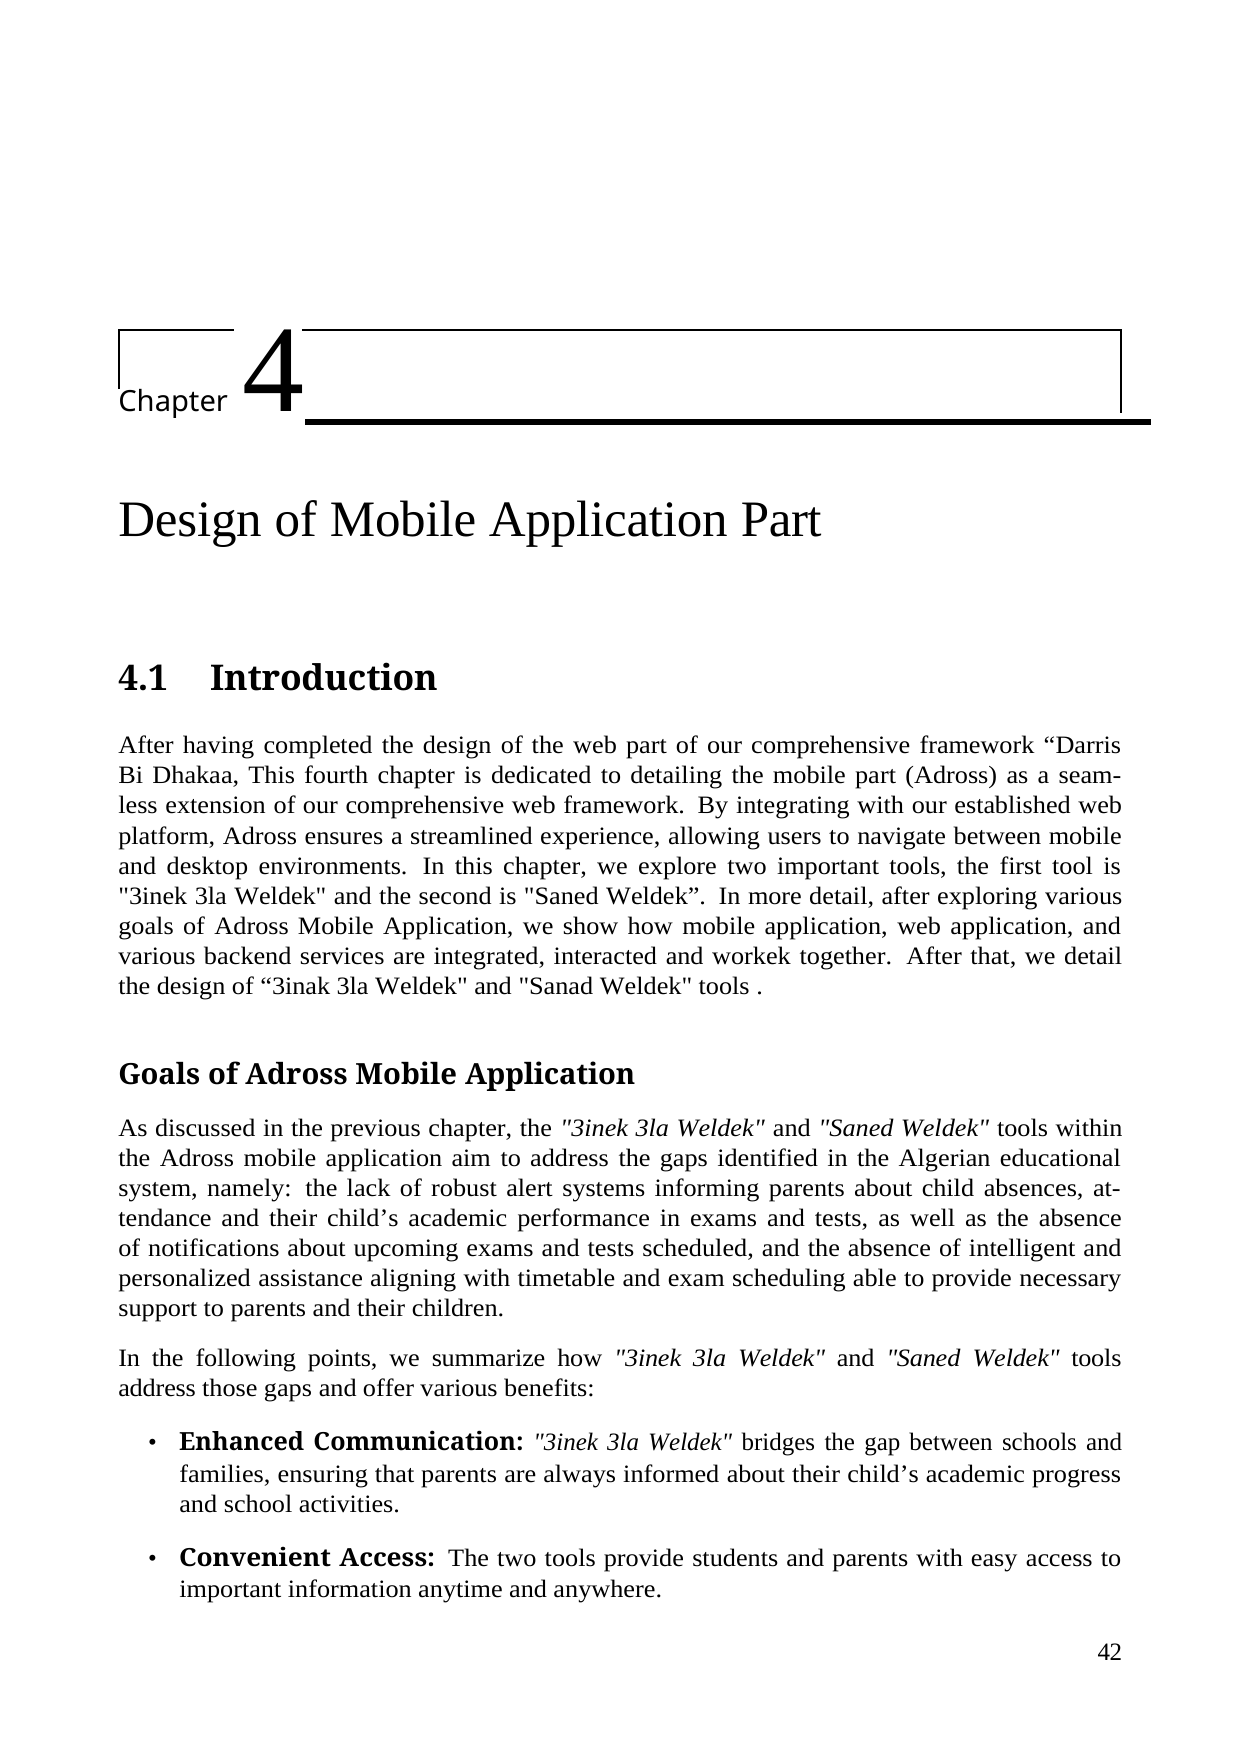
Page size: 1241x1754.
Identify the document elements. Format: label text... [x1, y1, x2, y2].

text Design of Mobile Application Part [118, 488, 1226, 547]
text Goals of Adross Mobile Application [118, 1053, 1226, 1093]
text 42 [103, 1637, 1122, 1665]
text As discussed in the previous chapter, the "3inek 3la Weldek" and "Saned Weldek" tools within the Adross mobile application aim to address the gaps identified in the Algerian educational system, namely: the lack of robust alert systems informing parents about child absences, at- tendance and their child’s academic performance in exams and tests, as well as the absence of notifications about upcoming exams and tests scheduled, and the absence of intelligent and personalized assistance aligning with timetable and exam scheduling able to provide necessary support to parents and their children. [118, 1113, 1123, 1322]
list Convenient Access: The two tools provide students and parents with easy access to important information anytime and anywhere. [148, 1540, 1122, 1603]
text Chapter 4 [118, 296, 1226, 438]
list Introduction [118, 653, 1226, 701]
list Enhanced Communication: "3inek 3la Weldek" bridges the gap between schools and families, ensuring that parents are always informed about their child’s academic progress and school activities. [148, 1424, 1122, 1518]
text In the following points, we summarize how "3inek 3la Weldek" and "Saned Weldek" tools address those gaps and offer various benefits: [118, 1343, 1122, 1402]
text After having completed the design of the web part of our comprehensive framework “Darris Bi Dhakaa, This fourth chapter is dedicated to detailing the mobile part (Adross) as a seam- less extension of our comprehensive web framework. By integrating with our established web platform, Adross ensures a streamlined experience, allowing users to navigate between mobile and desktop environments. In this chapter, we explore two important tools, the first tool is "3inek 3la Weldek" and the second is "Saned Weldek”. In more detail, after exploring various goals of Adross Mobile Application, we show how mobile application, web application, and various backend services are integrated, interacted and workek together. After that, we detail the design of “3inak 3la Weldek" and "Sanad Weldek" tools . [118, 730, 1123, 1000]
